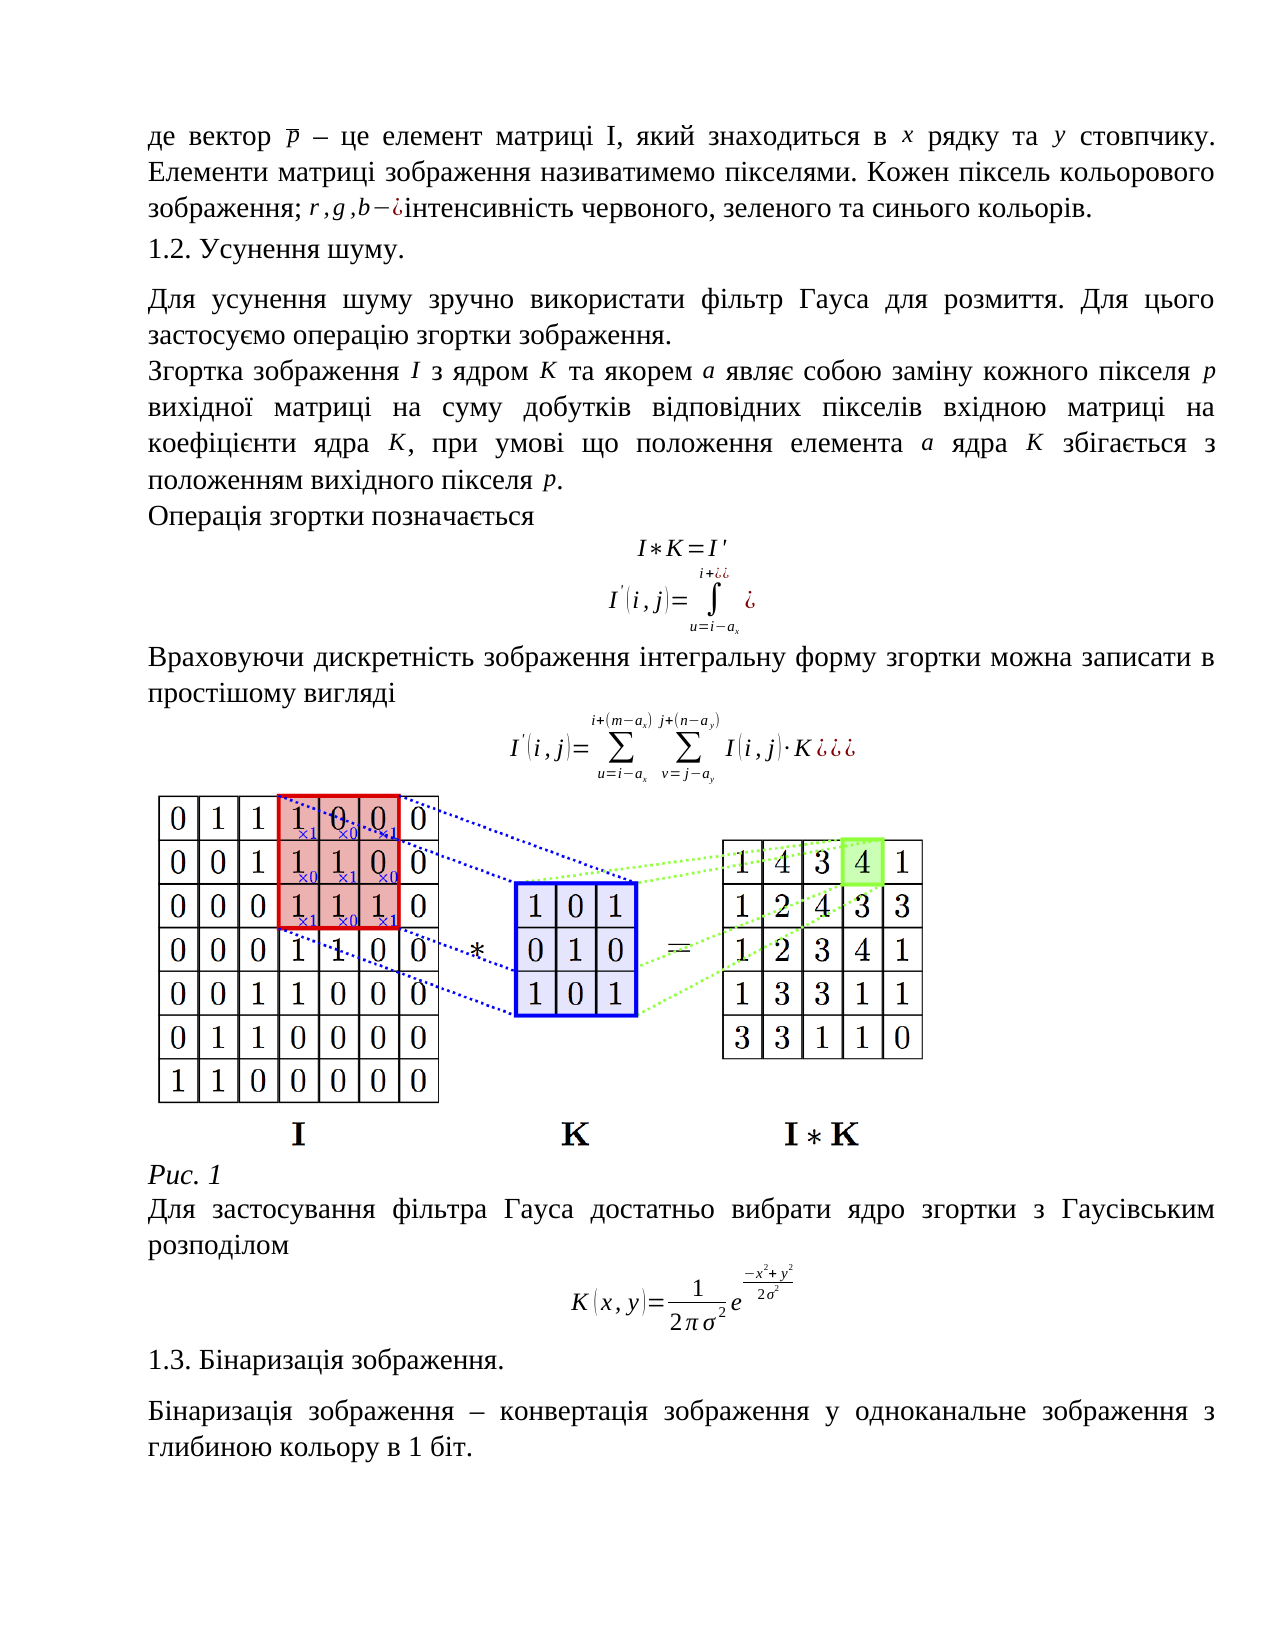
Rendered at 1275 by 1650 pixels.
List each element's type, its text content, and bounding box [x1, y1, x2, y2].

subtitle 1.2. Усунення шуму. [148, 231, 1216, 264]
text Для усунення шуму зручно використати фільтр Гауса для розмиття. Для цього застосуємо операцію згортки зображення. [148, 281, 1216, 351]
text Операція згортки позначається [148, 498, 1216, 531]
text Рис. 1 [148, 1157, 1216, 1191]
text Для застосування фільтра Гауса достатньо вибрати ядро згортки з Гаусівським розподілом [148, 1191, 1216, 1261]
text Бінаризація зображення – конвертація зображення у одноканальне зображення з глибиною кольору в 1 біт. [148, 1393, 1216, 1462]
text Враховуючи дискретність зображення інтегральну форму згортки можна записати в простішому вигляді [148, 639, 1216, 709]
text Згортка зображення з ядром та якорем являє собою заміну кожного пікселя вихідної матриці на суму добутків відповідних пікселів вхідною матриці на коефіцієнти ядра , при умові що положення елемента ядра збігається з положенням вихідного пікселя . [148, 353, 1216, 495]
text де вектор – це елемент матриці I, який знаходиться в рядку та стовпчику. Елементи матриці зображення називатимемо пікселями. Кожен піксель кольорового зображення; інтенсивність червоного, зеленого та синього кольорів. [148, 118, 1216, 224]
picture [147, 786, 933, 1156]
subtitle 1.3. Бінаризація зображення. [148, 1342, 1216, 1376]
